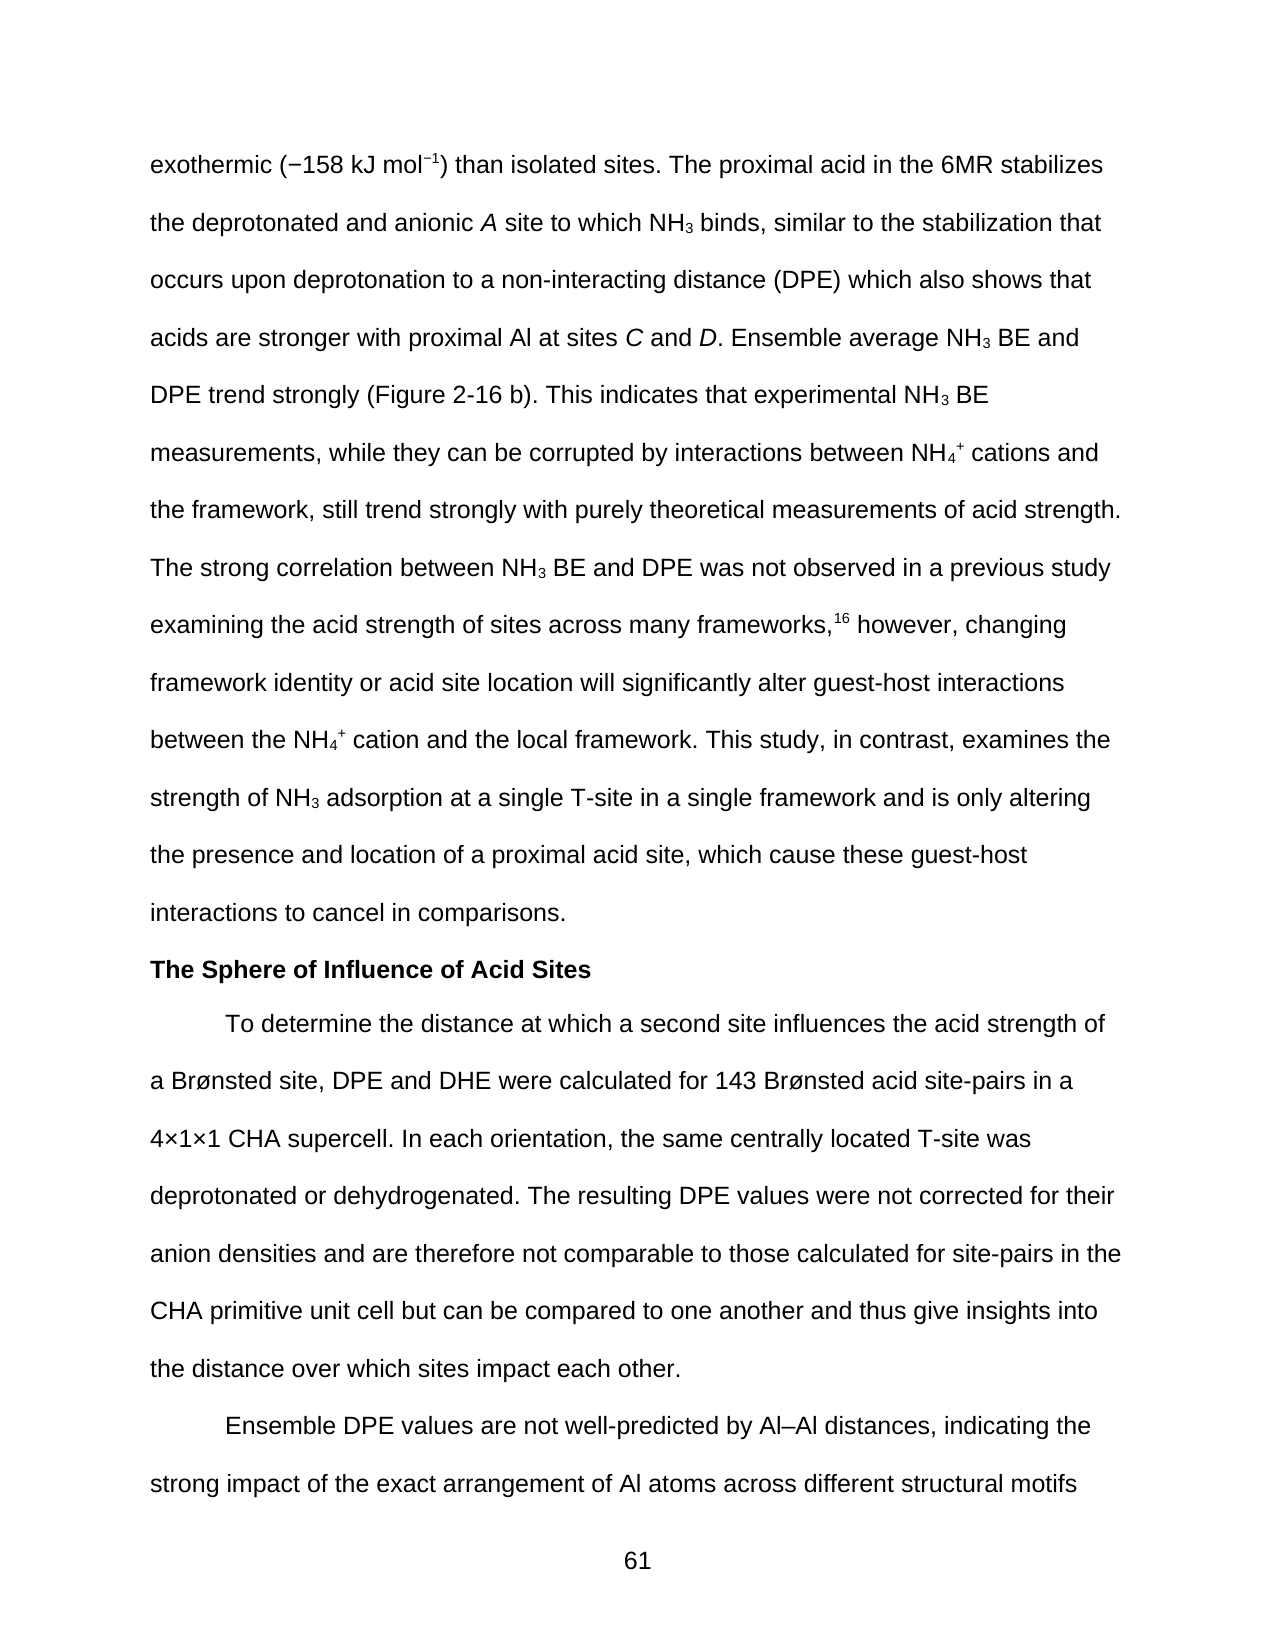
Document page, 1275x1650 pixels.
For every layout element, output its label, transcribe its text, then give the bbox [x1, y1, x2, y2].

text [150, 150, 1125, 926]
text To determine the distance at which a second site influences the acid strength of a Brønsted site, DPE and DHE were calculated for 143 Brønsted acid site-pairs in a 4×1×1 CHA supercell. In each orientation, the same centrally located T-site was deprotonated or dehydrogenated. The resulting DPE values were not corrected for their anion densities and are therefore not comparable to those calculated for site-pairs in the CHA primitive unit cell but can be compared to one another and thus give insights into the distance over which sites impact each other. [150, 1009, 1125, 1382]
subtitle The Sphere of Influence of Acid Sites [150, 955, 1125, 984]
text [150, 1411, 1125, 1497]
